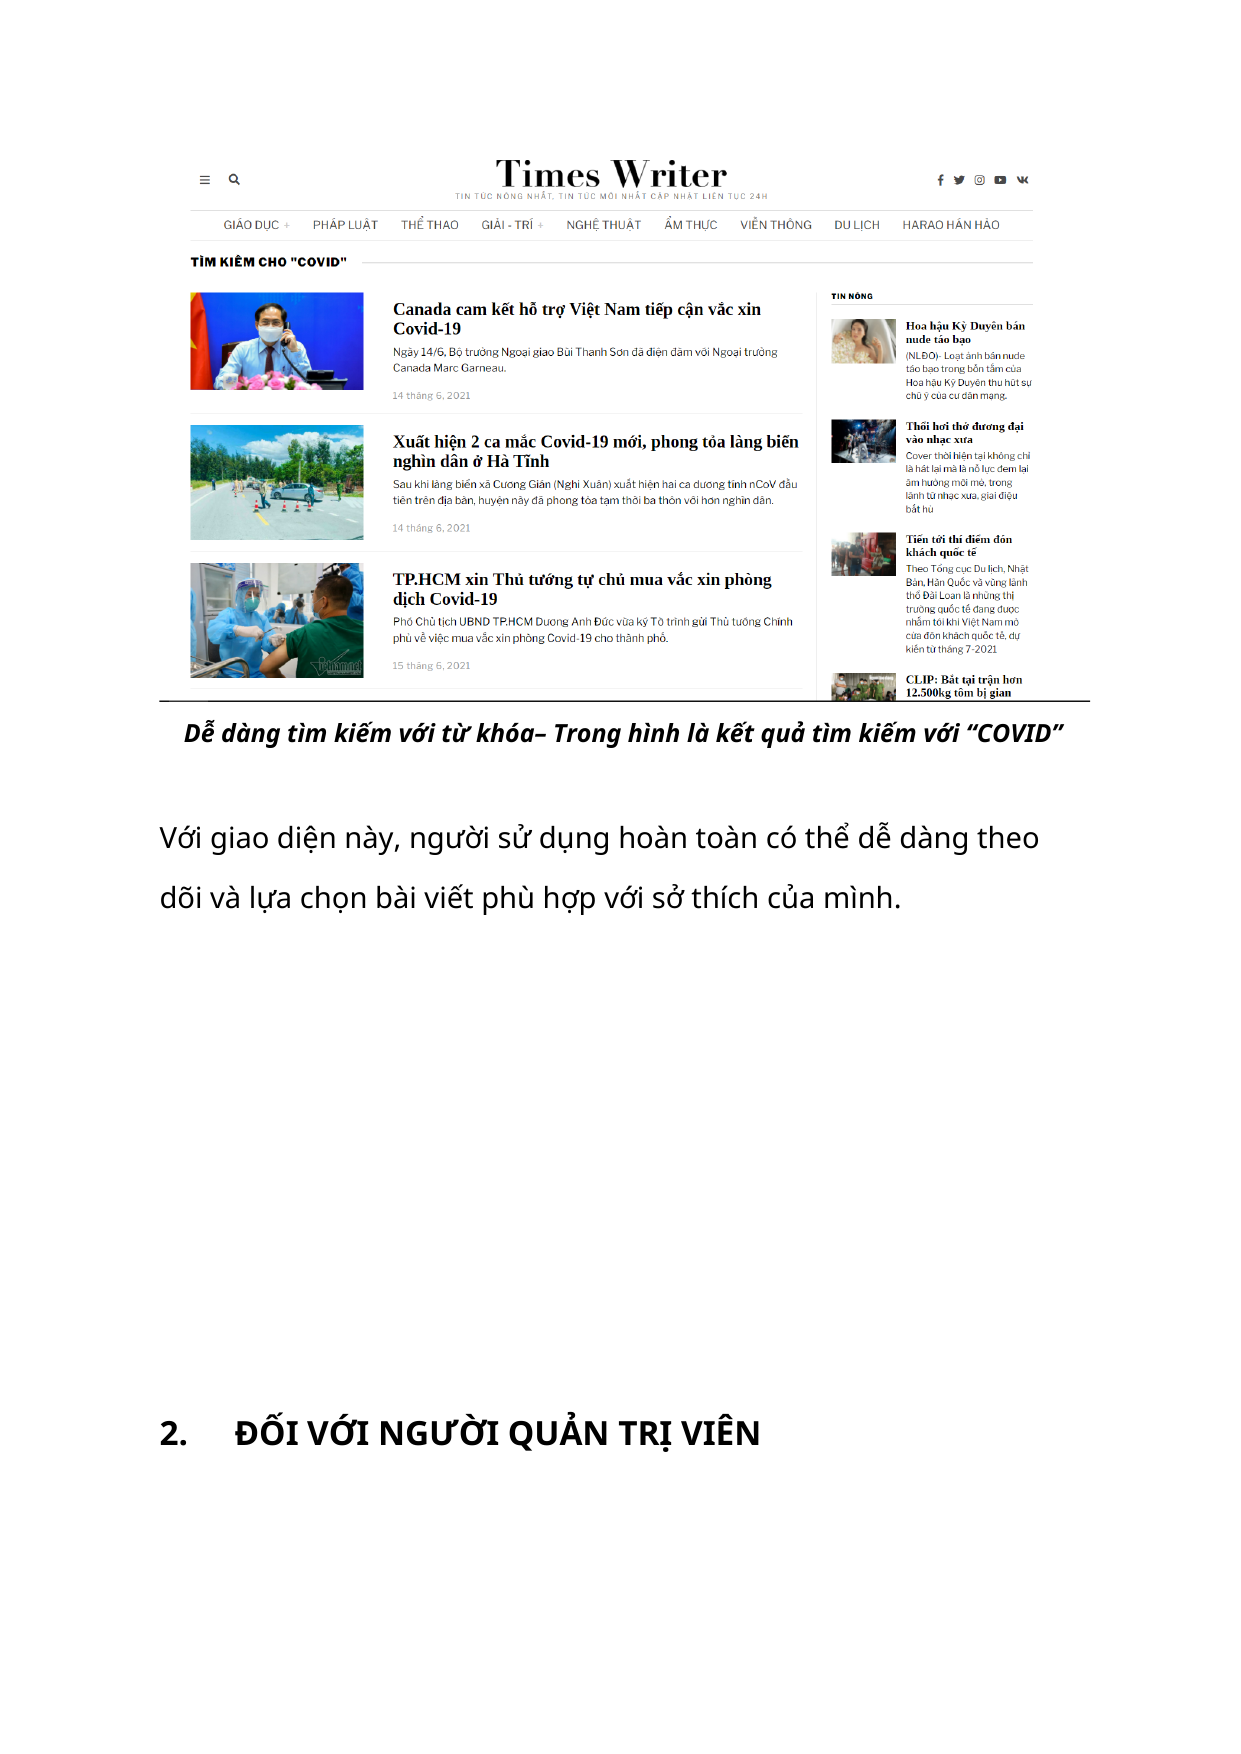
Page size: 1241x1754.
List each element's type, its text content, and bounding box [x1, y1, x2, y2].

picture [159, 150, 1091, 702]
list Với giao diện này, người sử dụng hoàn toàn có thể dễ dàng theo dõi và lựa chọn bài viết phù hợp với sở thích của mình. [159, 817, 1090, 917]
list ĐỐI VỚI NGƯỜI QUẢN TRỊ VIÊN [159, 1410, 1090, 1455]
list Dễ dàng tìm kiếm với từ khóa– Trong hình là kết quả tìm kiếm với “COVID” [159, 715, 1090, 749]
